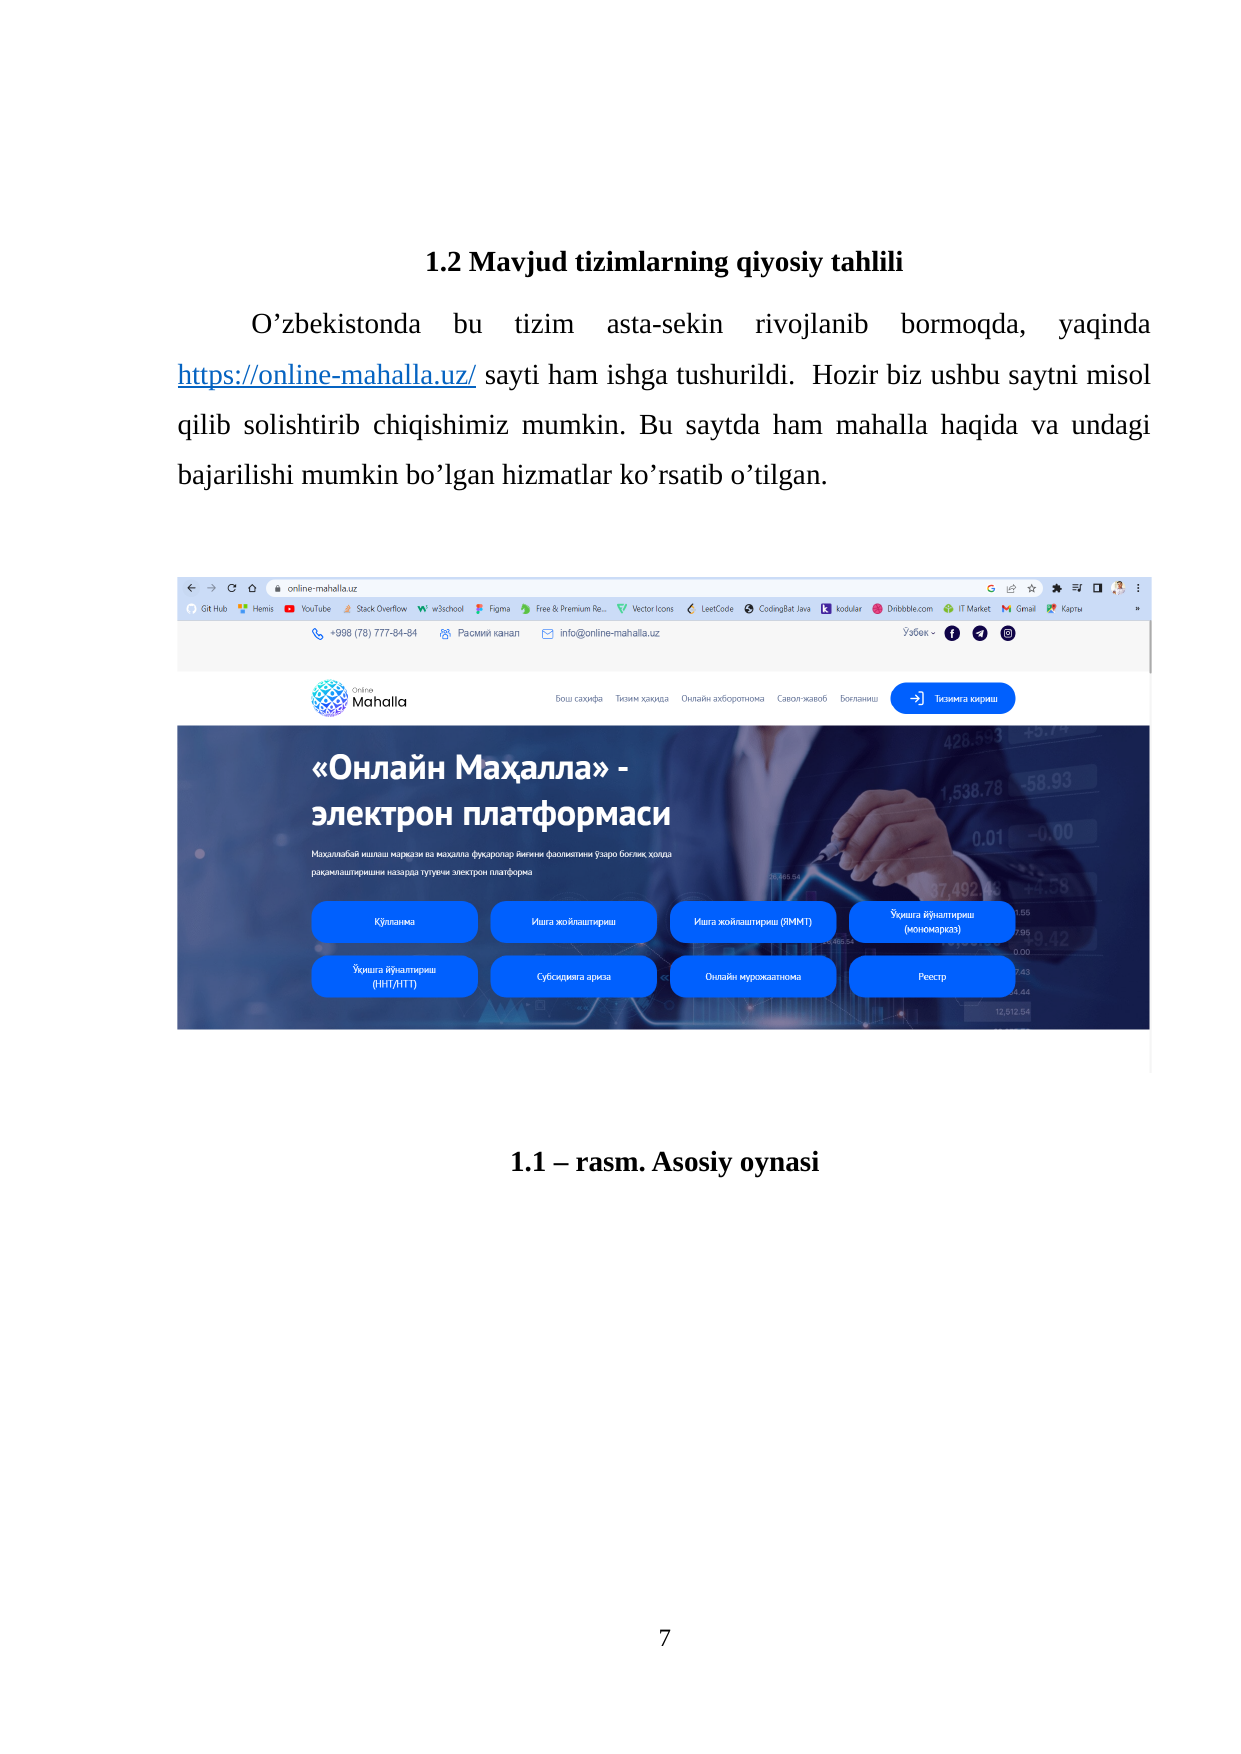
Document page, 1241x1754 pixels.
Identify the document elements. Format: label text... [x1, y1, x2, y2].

picture [177, 577, 1152, 1073]
text O’zbekistonda bu tizim asta-sekin rivojlanib bormoqda, yaqinda https://online-mahalla.uz/ sayti ham ishga tushurildi. Hozir biz ushbu saytni misol qilib solishtirib chiqishimiz mumkin. Bu saytda ham mahalla haqida va undagi bajarilishi mumkin bo’lgan hizmatlar ko’rsatib o’tilgan. [177, 307, 1152, 491]
text 1.2 Mavjud tizimlarning qiyosiy tahlili [177, 244, 1152, 277]
text 1.1 – rasm. Asosiy oynasi [177, 1144, 1152, 1177]
